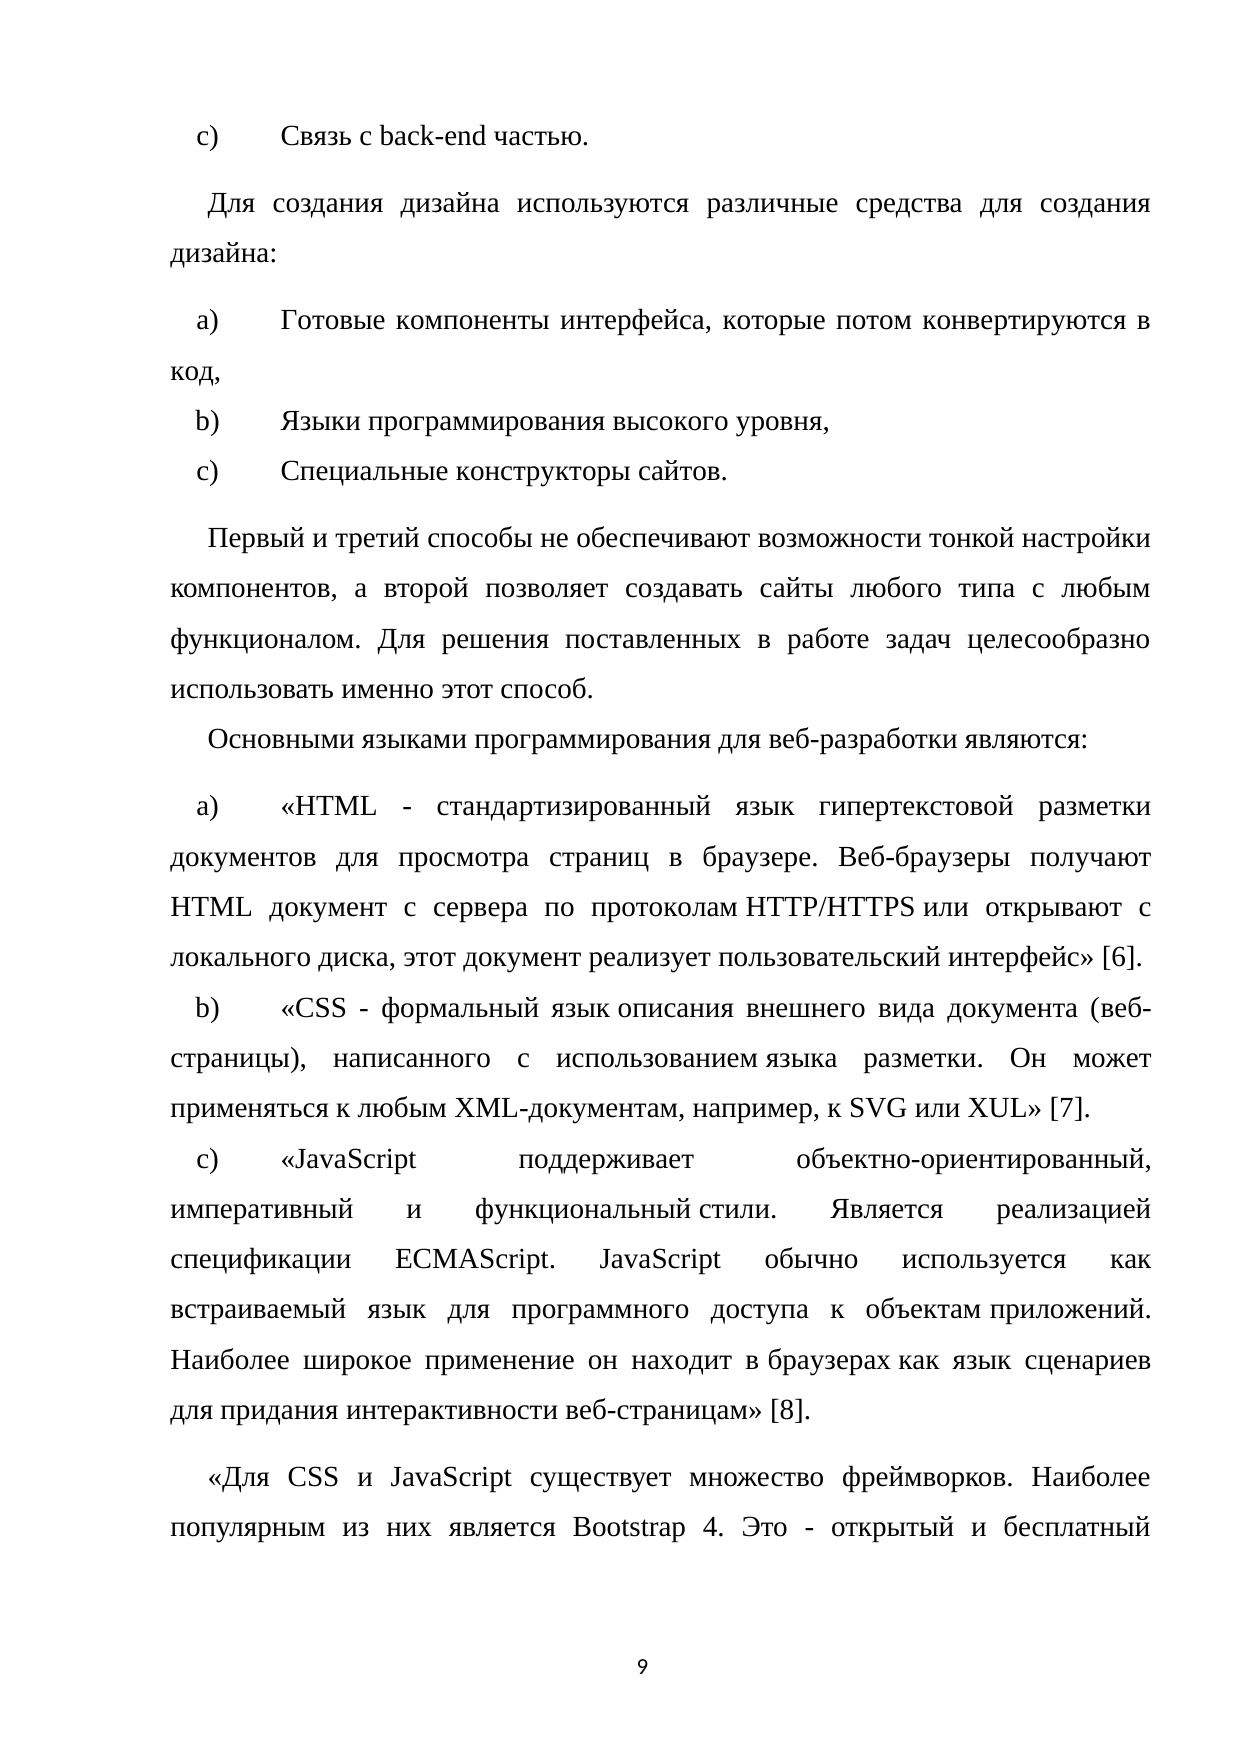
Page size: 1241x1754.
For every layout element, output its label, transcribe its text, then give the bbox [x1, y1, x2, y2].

list «HTML - стандартизированный язык гипертекстовой разметки документов для просмотра страниц в браузере. Веб-браузеры получают HTML документ с сервера по протоколам HTTP/HTTPS или открывают с локального диска, этот документ реализует пользовательский интерфейс» [6]. [170, 788, 1152, 973]
list Специальные конструкторы сайтов. [170, 453, 1152, 487]
list Связь с back-end частью. [170, 118, 1152, 152]
text Основными языками программирования для веб-разработки являются: [170, 722, 1152, 755]
text Для создания дизайна используются различные средства для создания дизайна: [170, 185, 1152, 269]
list «JavaScript поддерживает объектно-ориентированный, императивный и функциональный стили. Является реализацией спецификации ECMAScript. JavaScript обычно используется как встраиваемый язык для программного доступа к объектам приложений. Наиболее широкое применение он находит в браузерах как язык сценариев для придания интерактивности веб-страницам» [8]. [170, 1141, 1152, 1426]
list Готовые компоненты интерфейса, которые потом конвертируются в код, [170, 302, 1152, 386]
list «CSS - формальный язык описания внешнего вида документа (веб-страницы), написанного с использованием языка разметки. Он может применяться к любым XML-документам, например, к SVG или XUL» [7]. [170, 990, 1152, 1124]
text Первый и третий способы не обеспечивают возможности тонкой настройки компонентов, а второй позволяет создавать сайты любого типа с любым функционалом. Для решения поставленных в работе задач целесообразно использовать именно этот способ. [170, 520, 1152, 705]
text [170, 1459, 1152, 1543]
list Языки программирования высокого уровня, [170, 403, 1152, 437]
